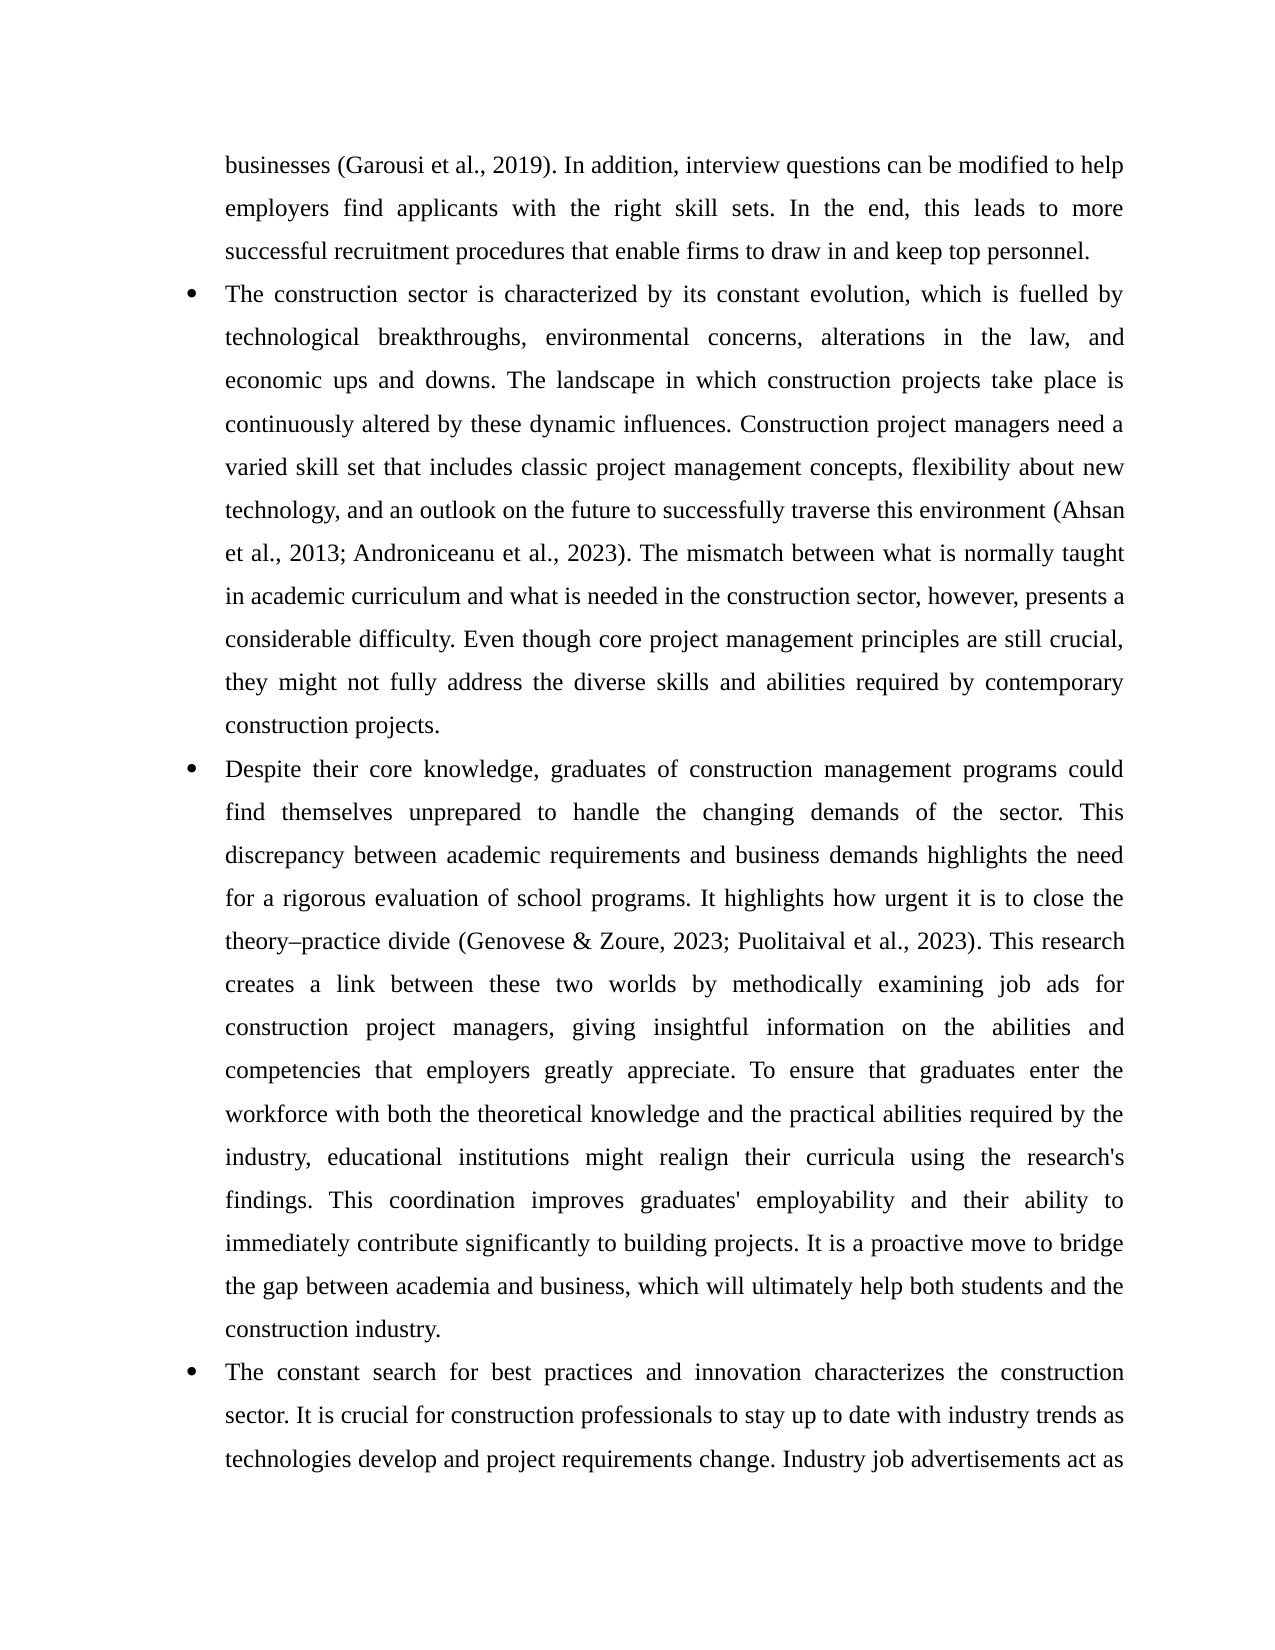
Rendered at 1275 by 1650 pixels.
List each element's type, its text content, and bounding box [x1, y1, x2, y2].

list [187, 150, 1125, 265]
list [187, 1357, 1125, 1472]
list Despite their core knowledge, graduates of construction management programs could find themselves unprepared to handle the changing demands of the sector. This discrepancy between academic requirements and business demands highlights the need for a rigorous evaluation of school programs. It highlights how urgent it is to close the theory–practice divide (Genovese & Zoure, 2023; Puolitaival et al., 2023). This research creates a link between these two worlds by methodically examining job ads for construction project managers, giving insightful information on the abilities and competencies that employers greatly appreciate. To ensure that graduates enter the workforce with both the theoretical knowledge and the practical abilities required by the industry, educational institutions might realign their curricula using the research's findings. This coordination improves graduates' employability and their ability to immediately contribute significantly to building projects. It is a proactive move to bridge the gap between academia and business, which will ultimately help both students and the construction industry. [187, 754, 1125, 1343]
list The construction sector is characterized by its constant evolution, which is fuelled by technological breakthroughs, environmental concerns, alterations in the law, and economic ups and downs. The landscape in which construction projects take place is continuously altered by these dynamic influences. Construction project managers need a varied skill set that includes classic project management concepts, flexibility about new technology, and an outlook on the future to successfully traverse this environment (Ahsan et al., 2013; Androniceanu et al., 2023). The mismatch between what is normally taught in academic curriculum and what is needed in the construction sector, however, presents a considerable difficulty. Even though core project management principles are still crucial, they might not fully address the diverse skills and abilities required by contemporary construction projects. [187, 279, 1125, 739]
